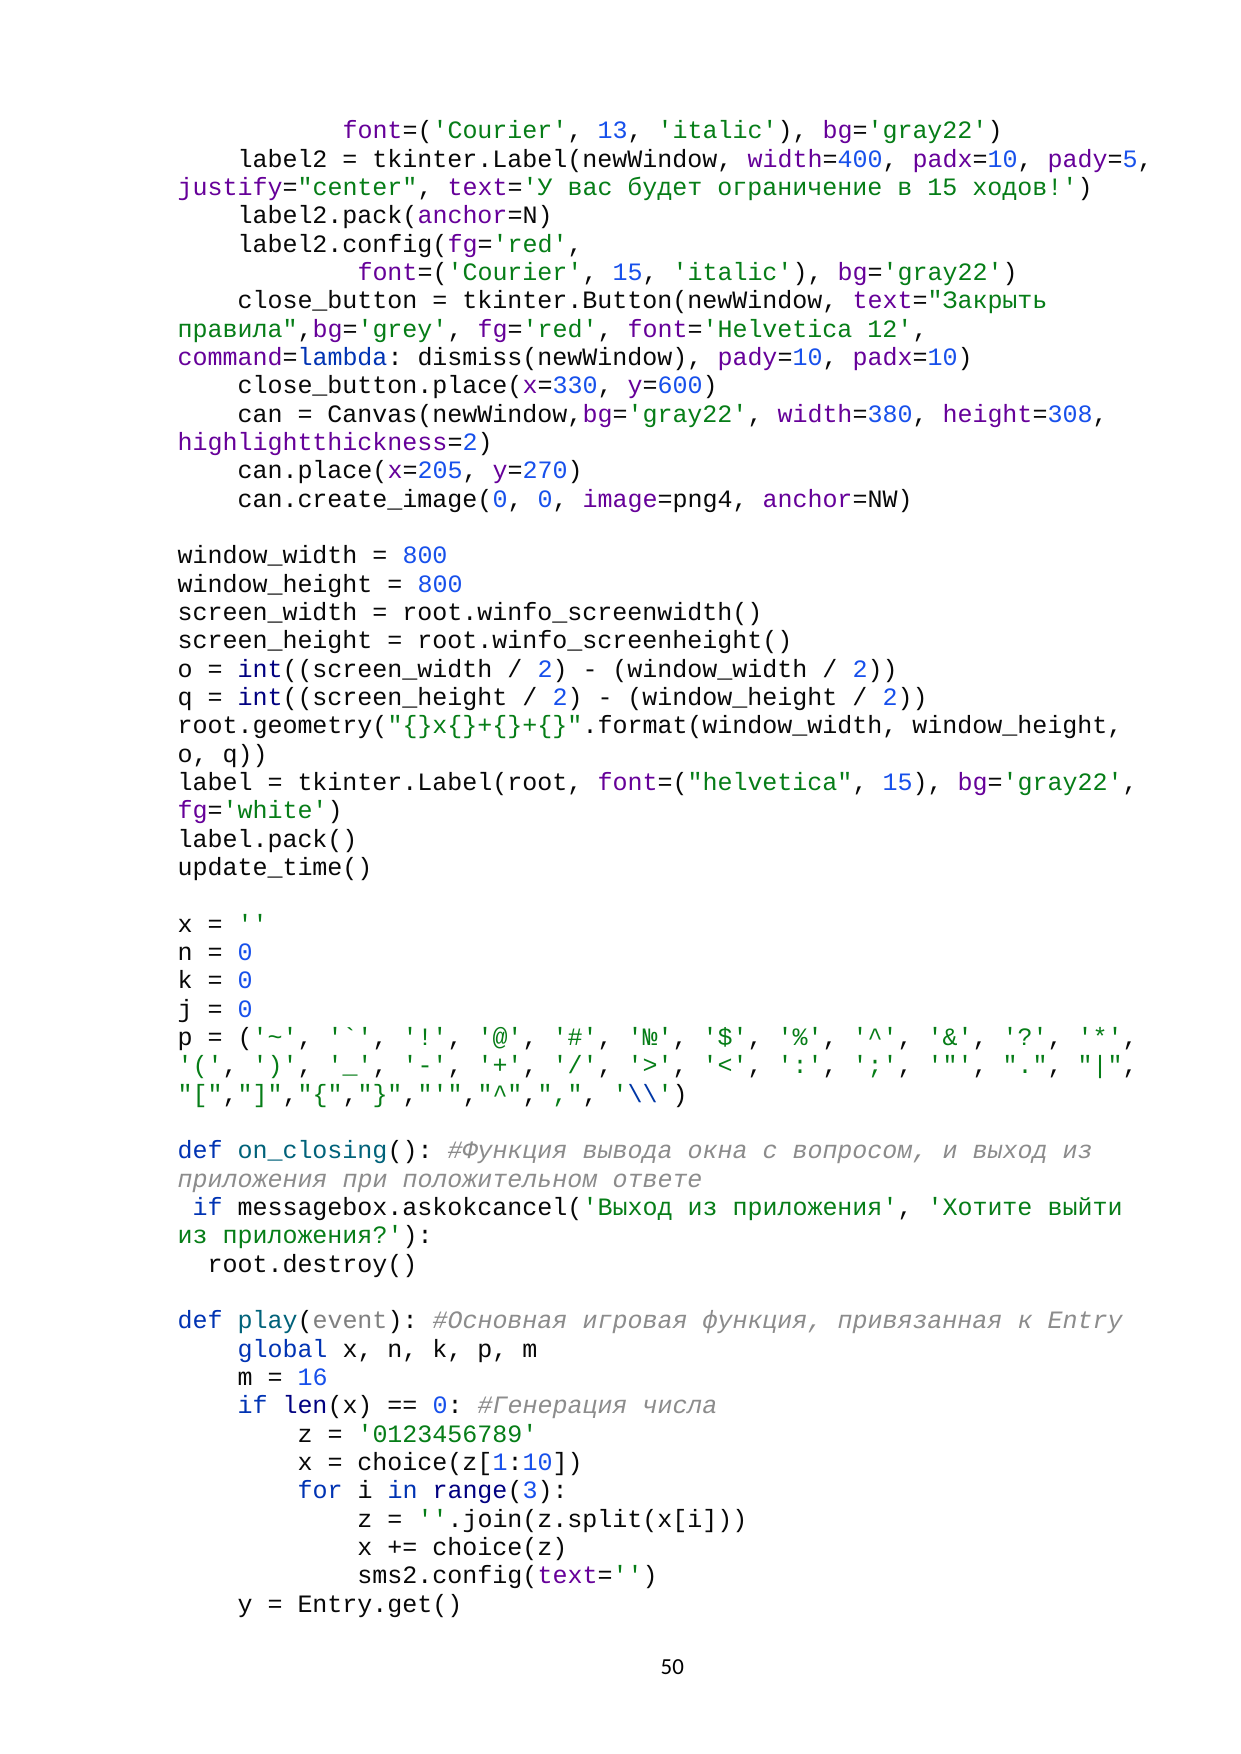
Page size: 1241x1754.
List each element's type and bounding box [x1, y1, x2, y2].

text [177, 118, 1167, 1620]
